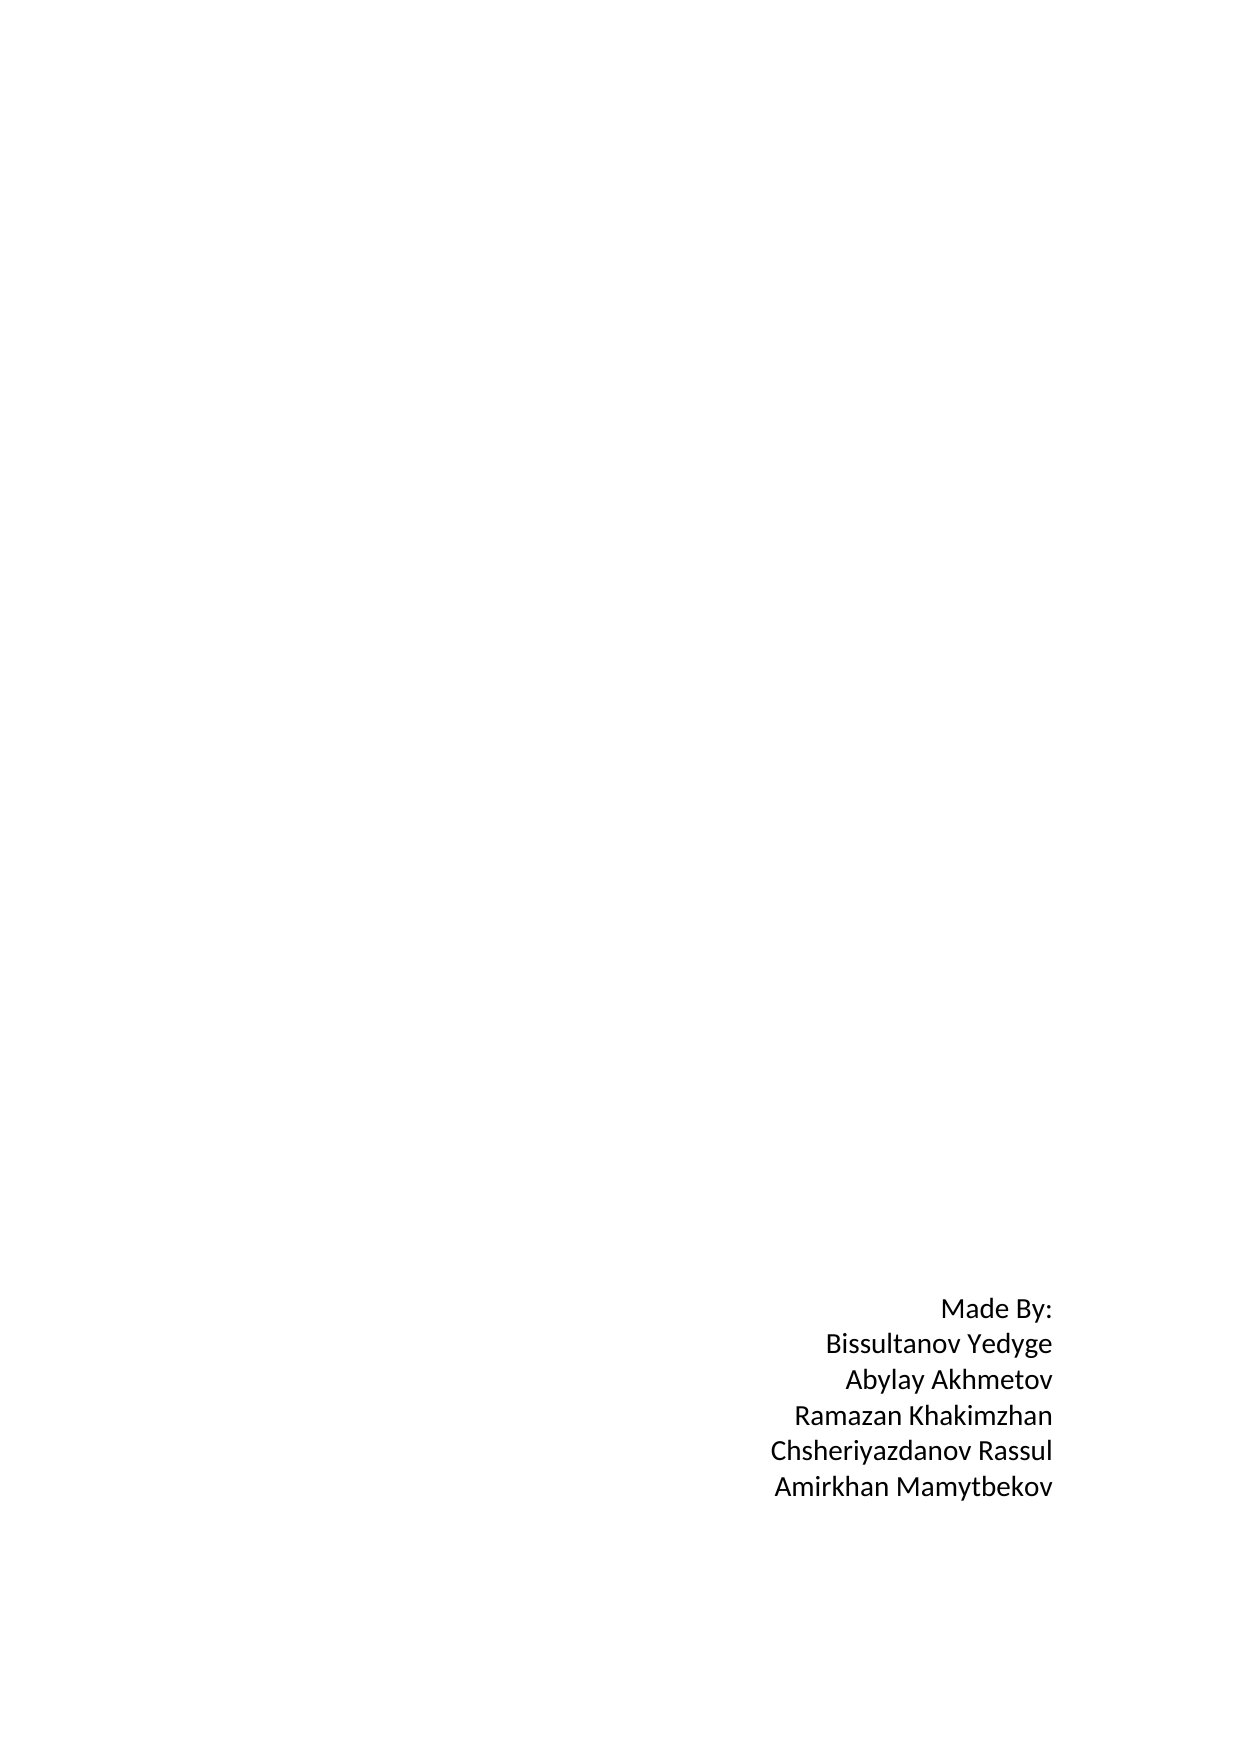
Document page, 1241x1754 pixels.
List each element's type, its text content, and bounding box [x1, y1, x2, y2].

text Made By: [187, 1290, 1053, 1326]
text Amirkhan Mamytbekov [187, 1468, 1053, 1504]
text Bissultanov Yedyge [187, 1326, 1053, 1361]
text Ramazan Khakimzhan [187, 1397, 1053, 1432]
text Chsheriyazdanov Rassul [187, 1432, 1053, 1468]
text Abylay Akhmetov [187, 1361, 1053, 1397]
